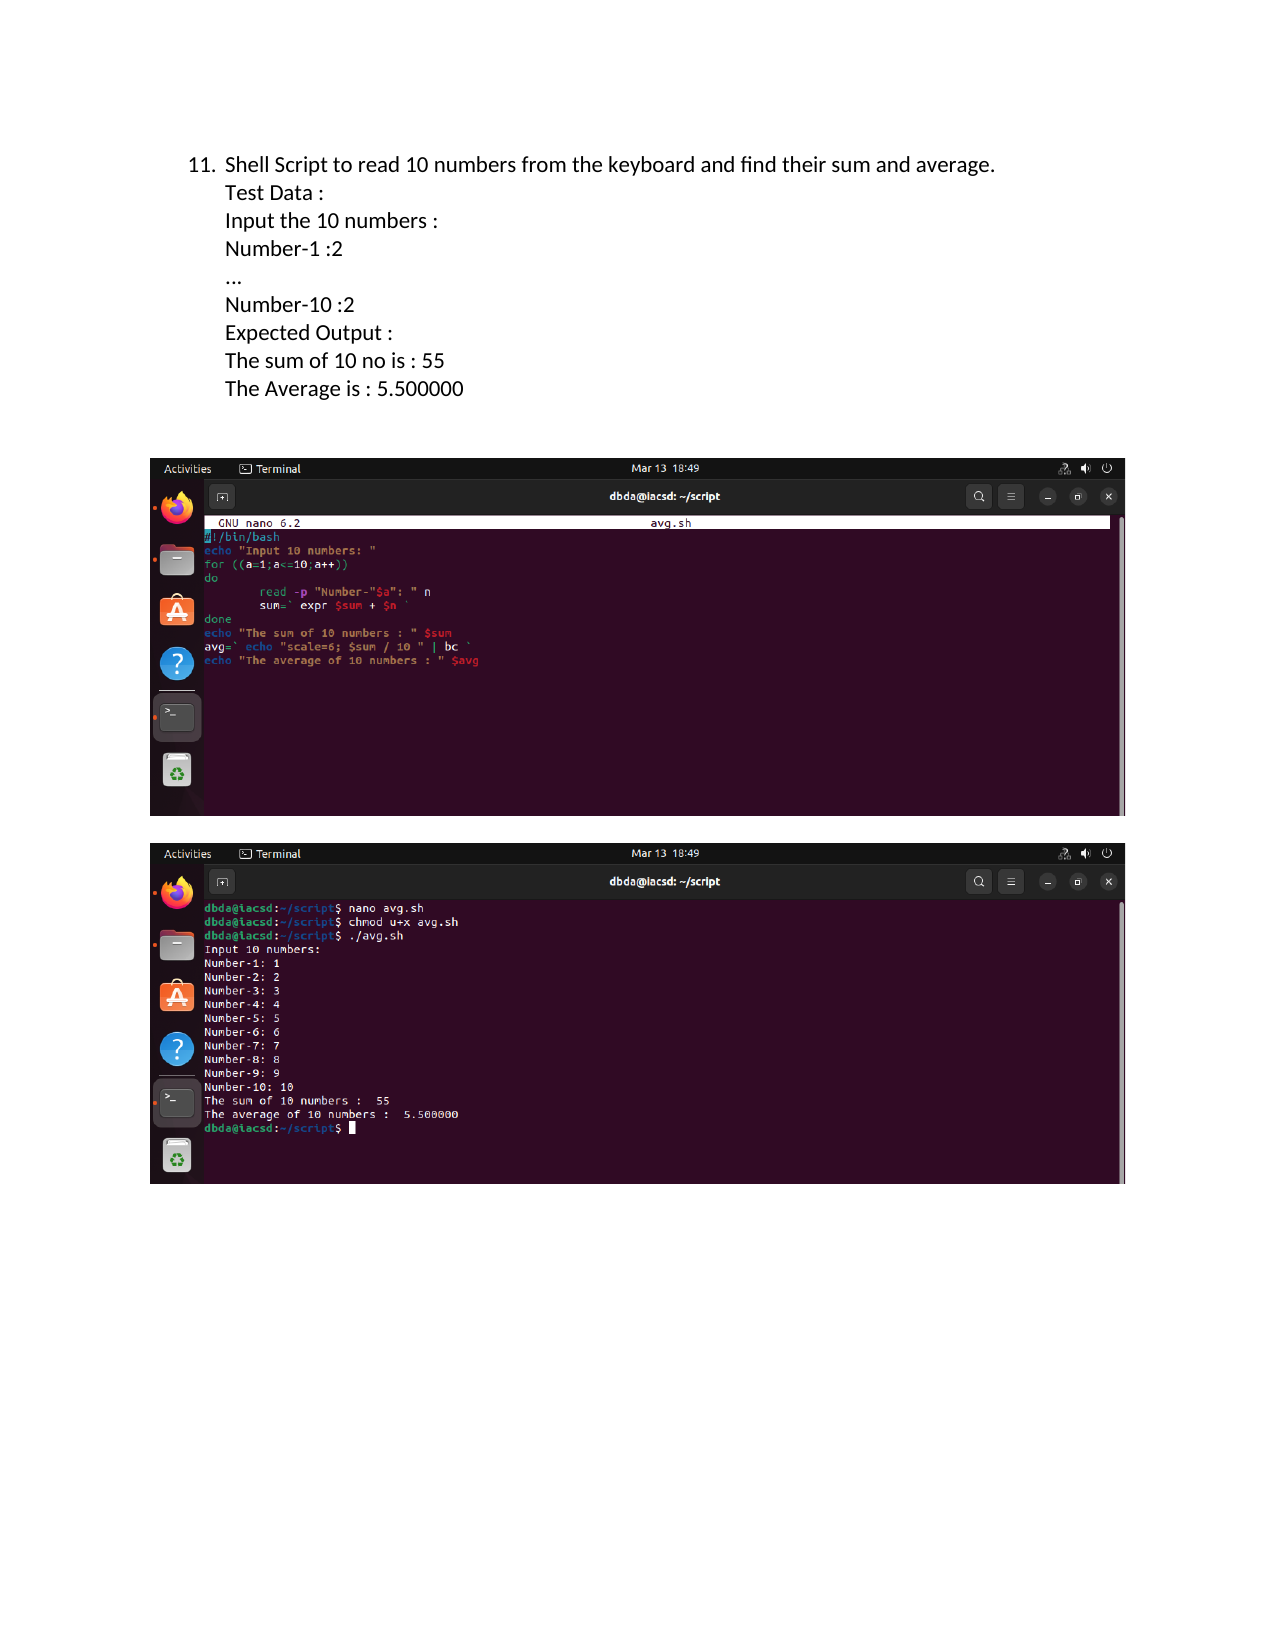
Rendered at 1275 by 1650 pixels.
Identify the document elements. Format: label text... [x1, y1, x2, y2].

text ... [225, 262, 1125, 290]
text Number-1 :2 [225, 234, 1125, 262]
text Test Data : [225, 178, 1125, 206]
list Shell Script to read 10 numbers from the keyboard and find their sum and average. [187, 150, 1125, 178]
text The sum of 10 no is : 55 [225, 346, 1125, 374]
text The Average is : 5.500000 [225, 374, 1125, 402]
picture [150, 458, 1125, 816]
text Input the 10 numbers : [225, 206, 1125, 234]
picture [150, 843, 1125, 1184]
text Number-10 :2 [225, 290, 1125, 318]
text Expected Output : [225, 318, 1125, 346]
